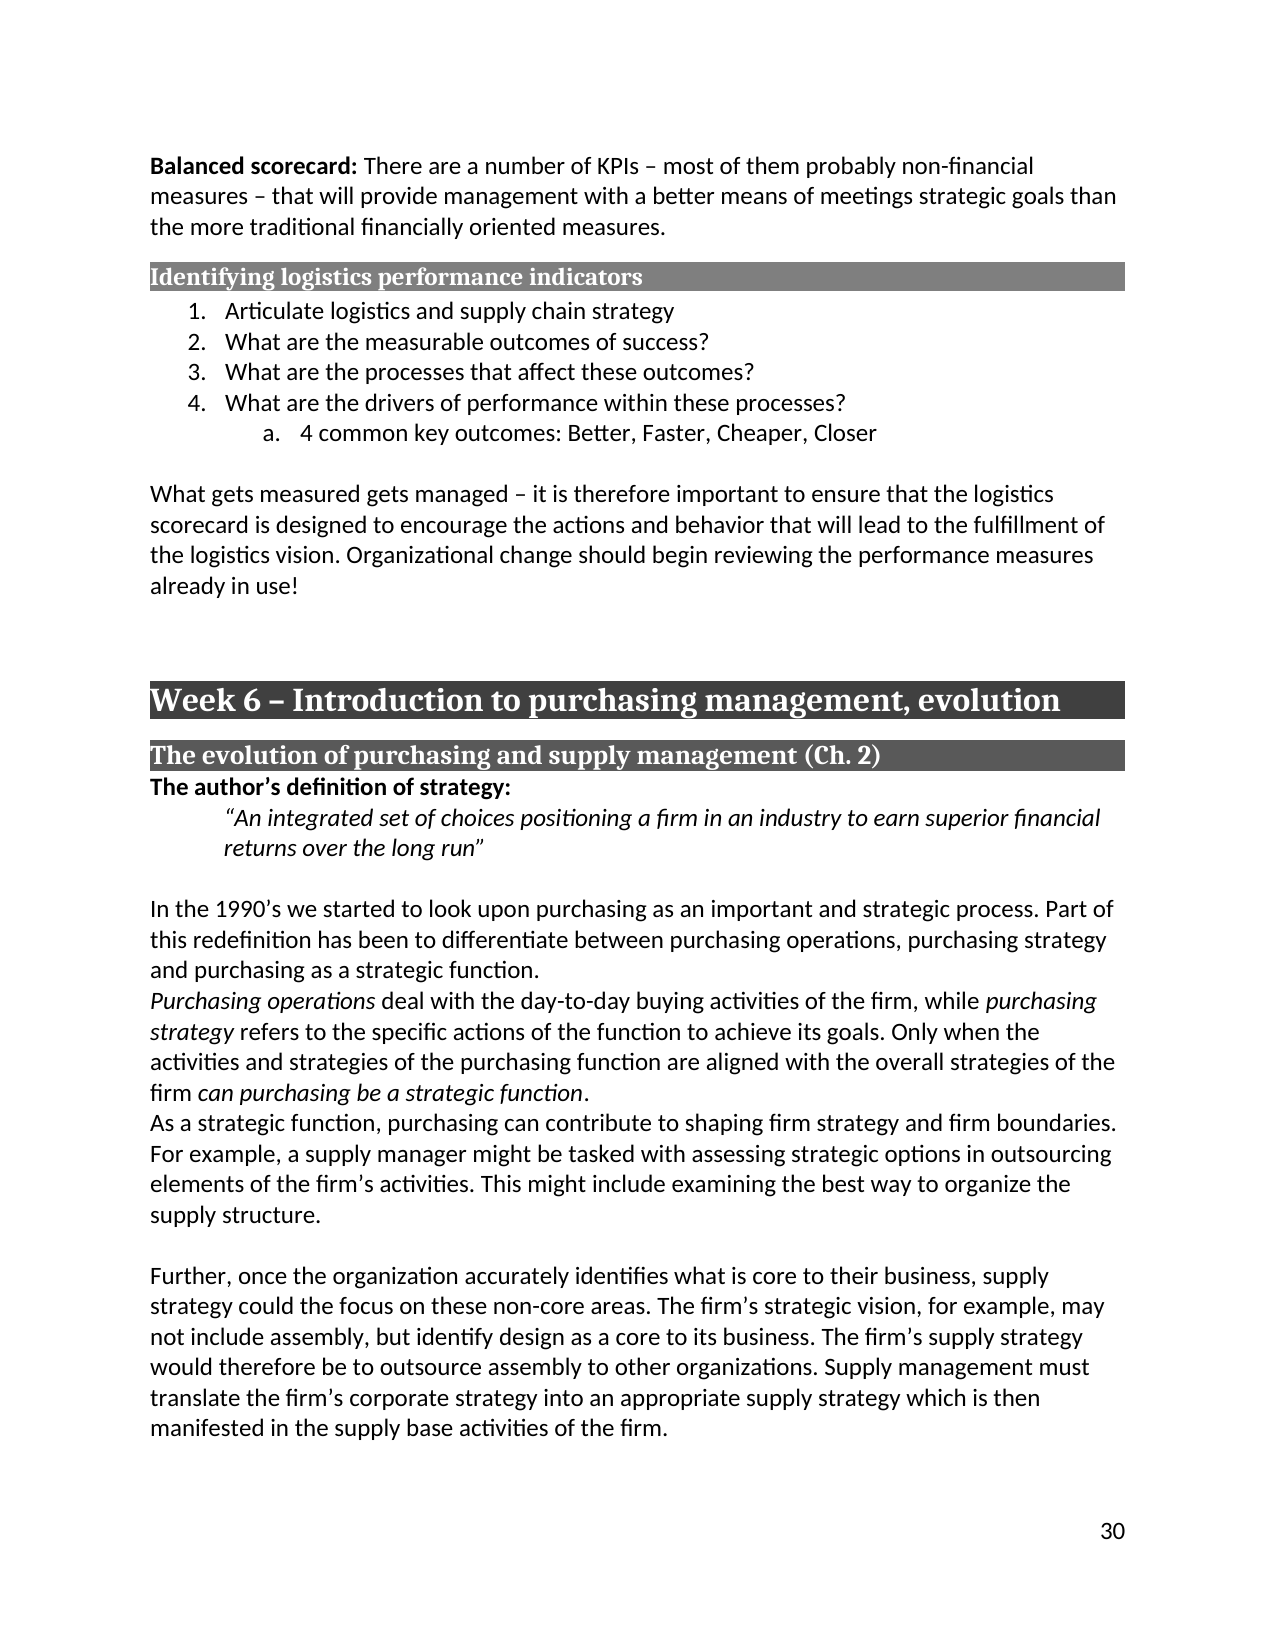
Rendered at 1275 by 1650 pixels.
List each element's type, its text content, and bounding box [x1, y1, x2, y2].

list What are the measurable outcomes of success? [187, 326, 1125, 356]
text Balanced scorecard: There are a number of KPIs – most of them probably non-financial measures – that will provide management with a better means of meetings strategic goals than the more traditional financially oriented measures. [150, 150, 1125, 242]
list What are the drivers of performance within these processes? [187, 387, 1125, 417]
text The author’s definition of strategy: [150, 771, 1125, 802]
text What gets measured gets managed – it is therefore important to ensure that the logistics scorecard is designed to encourage the actions and behavior that will lead to the fulfillment of the logistics vision. Organizational change should begin reviewing the performance measures already in use! [150, 478, 1125, 601]
text Purchasing operations deal with the day-to-day buying activities of the firm, while purchasing strategy refers to the specific actions of the function to achieve its goals. Only when the activities and strategies of the purchasing function are aligned with the overall strategies of the firm can purchasing be a strategic function. [150, 985, 1125, 1107]
list What are the processes that affect these outcomes? [187, 356, 1125, 387]
subtitle Identifying logistics performance indicators [150, 262, 1125, 291]
subtitle Week 6 – Introduction to purchasing management, evolution [891, 681, 1125, 719]
text In the 1990’s we started to look upon purchasing as an important and strategic process. Part of this redefinition has been to differentiate between purchasing operations, purchasing strategy and purchasing as a strategic function. [150, 893, 1125, 985]
subtitle The evolution of purchasing and supply management (Ch. 2) [150, 740, 1125, 771]
text As a strategic function, purchasing can contribute to shaping firm strategy and firm boundaries. For example, a supply manager might be tasked with assessing strategic options in outsourcing elements of the firm’s activities. This might include examining the best way to organize the supply structure. [150, 1107, 1125, 1229]
list 4 common key outcomes: Better, Faster, Cheaper, Closer [262, 417, 1125, 448]
text Further, once the organization accurately identifies what is core to their business, supply strategy could the focus on these non-core areas. The firm’s strategic vision, for example, may not include assembly, but identify design as a core to its business. The firm’s supply strategy would therefore be to outsource assembly to other organizations. Supply management must translate the firm’s corporate strategy into an appropriate supply strategy which is then manifested in the supply base activities of the firm. [150, 1260, 1125, 1443]
text “An integrated set of choices positioning a firm in an industry to earn superior financial returns over the long run” [224, 802, 1125, 863]
list Articulate logistics and supply chain strategy [187, 295, 1125, 326]
subtitle Week 6 – Introduction to purchasing management, evolution [150, 681, 871, 719]
